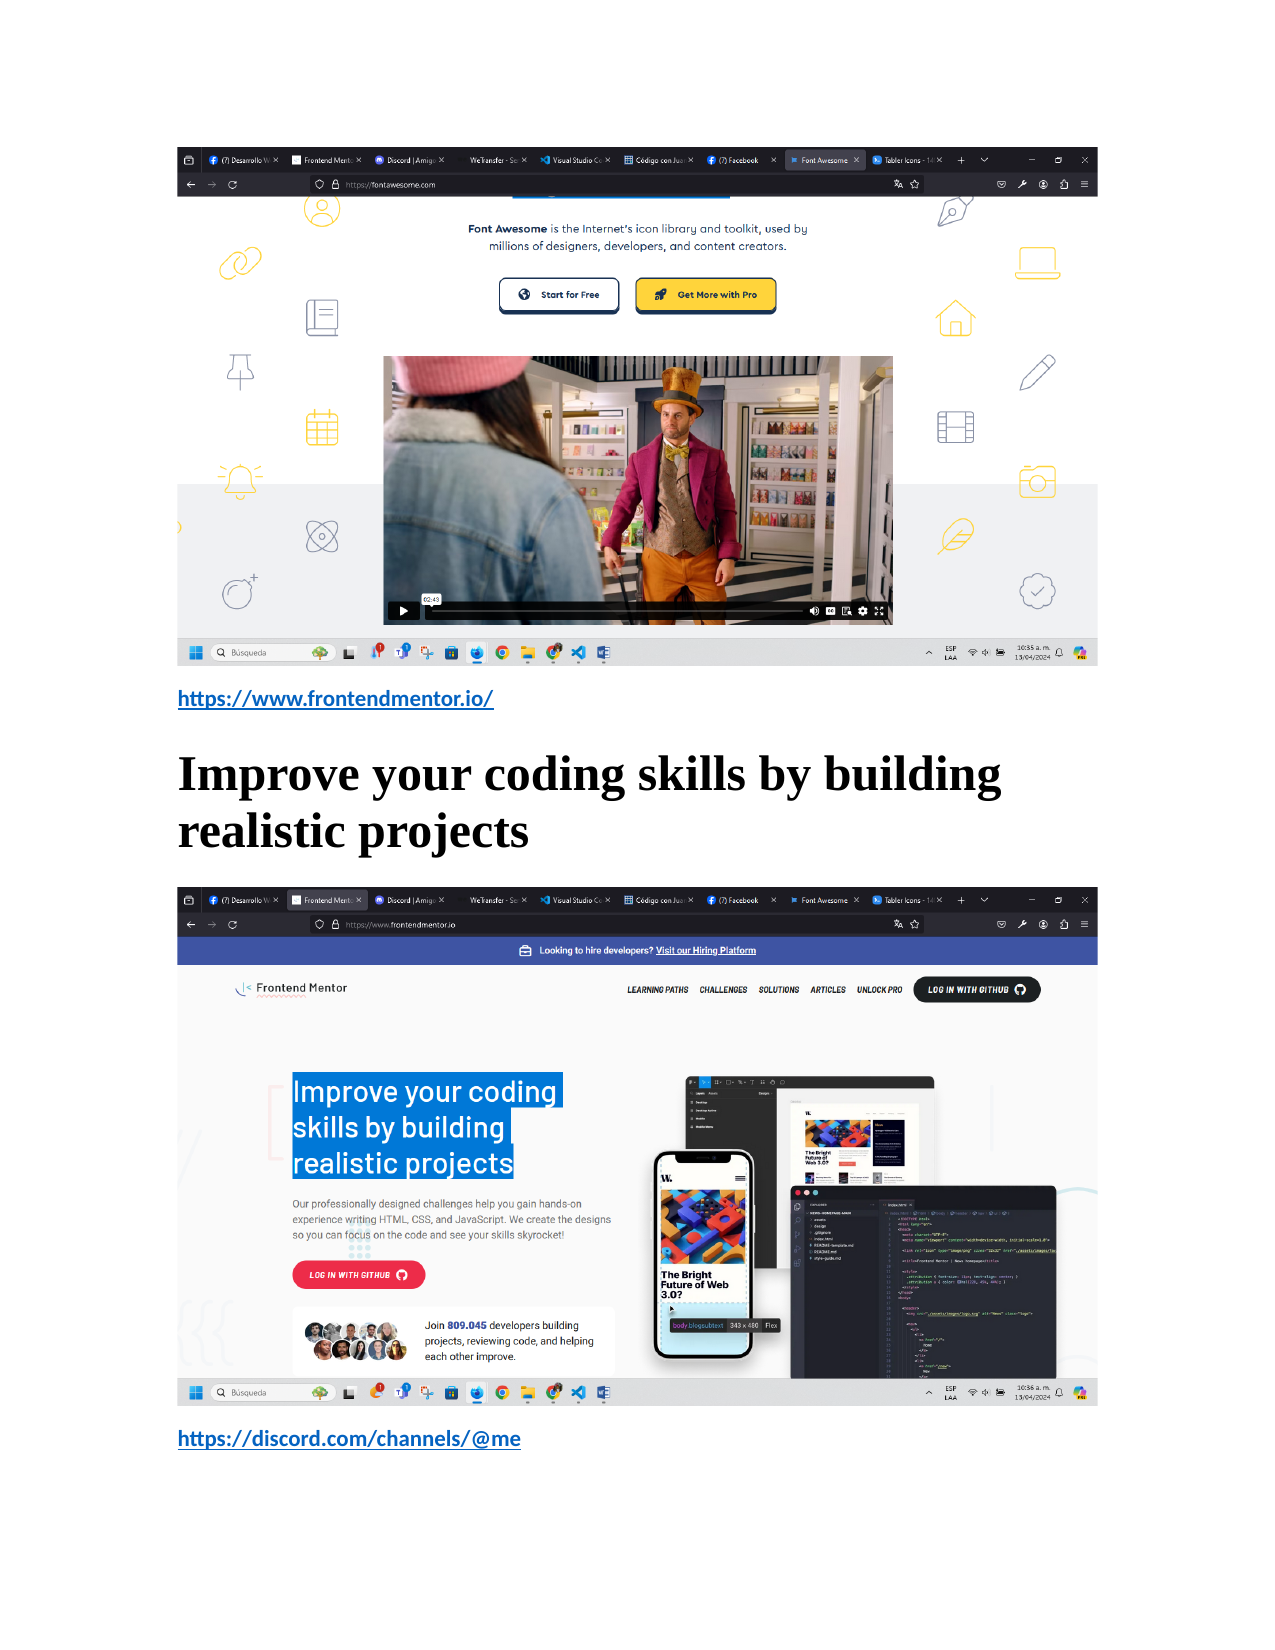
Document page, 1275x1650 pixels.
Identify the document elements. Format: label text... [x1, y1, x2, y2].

text https://discord.com/channels/@me [177, 1424, 1098, 1452]
text https://www.frontendmentor.io/ [177, 684, 1098, 712]
subtitle Improve your coding skills by building realistic projects [177, 744, 1098, 859]
picture [177, 887, 1098, 1406]
picture [177, 147, 1098, 666]
